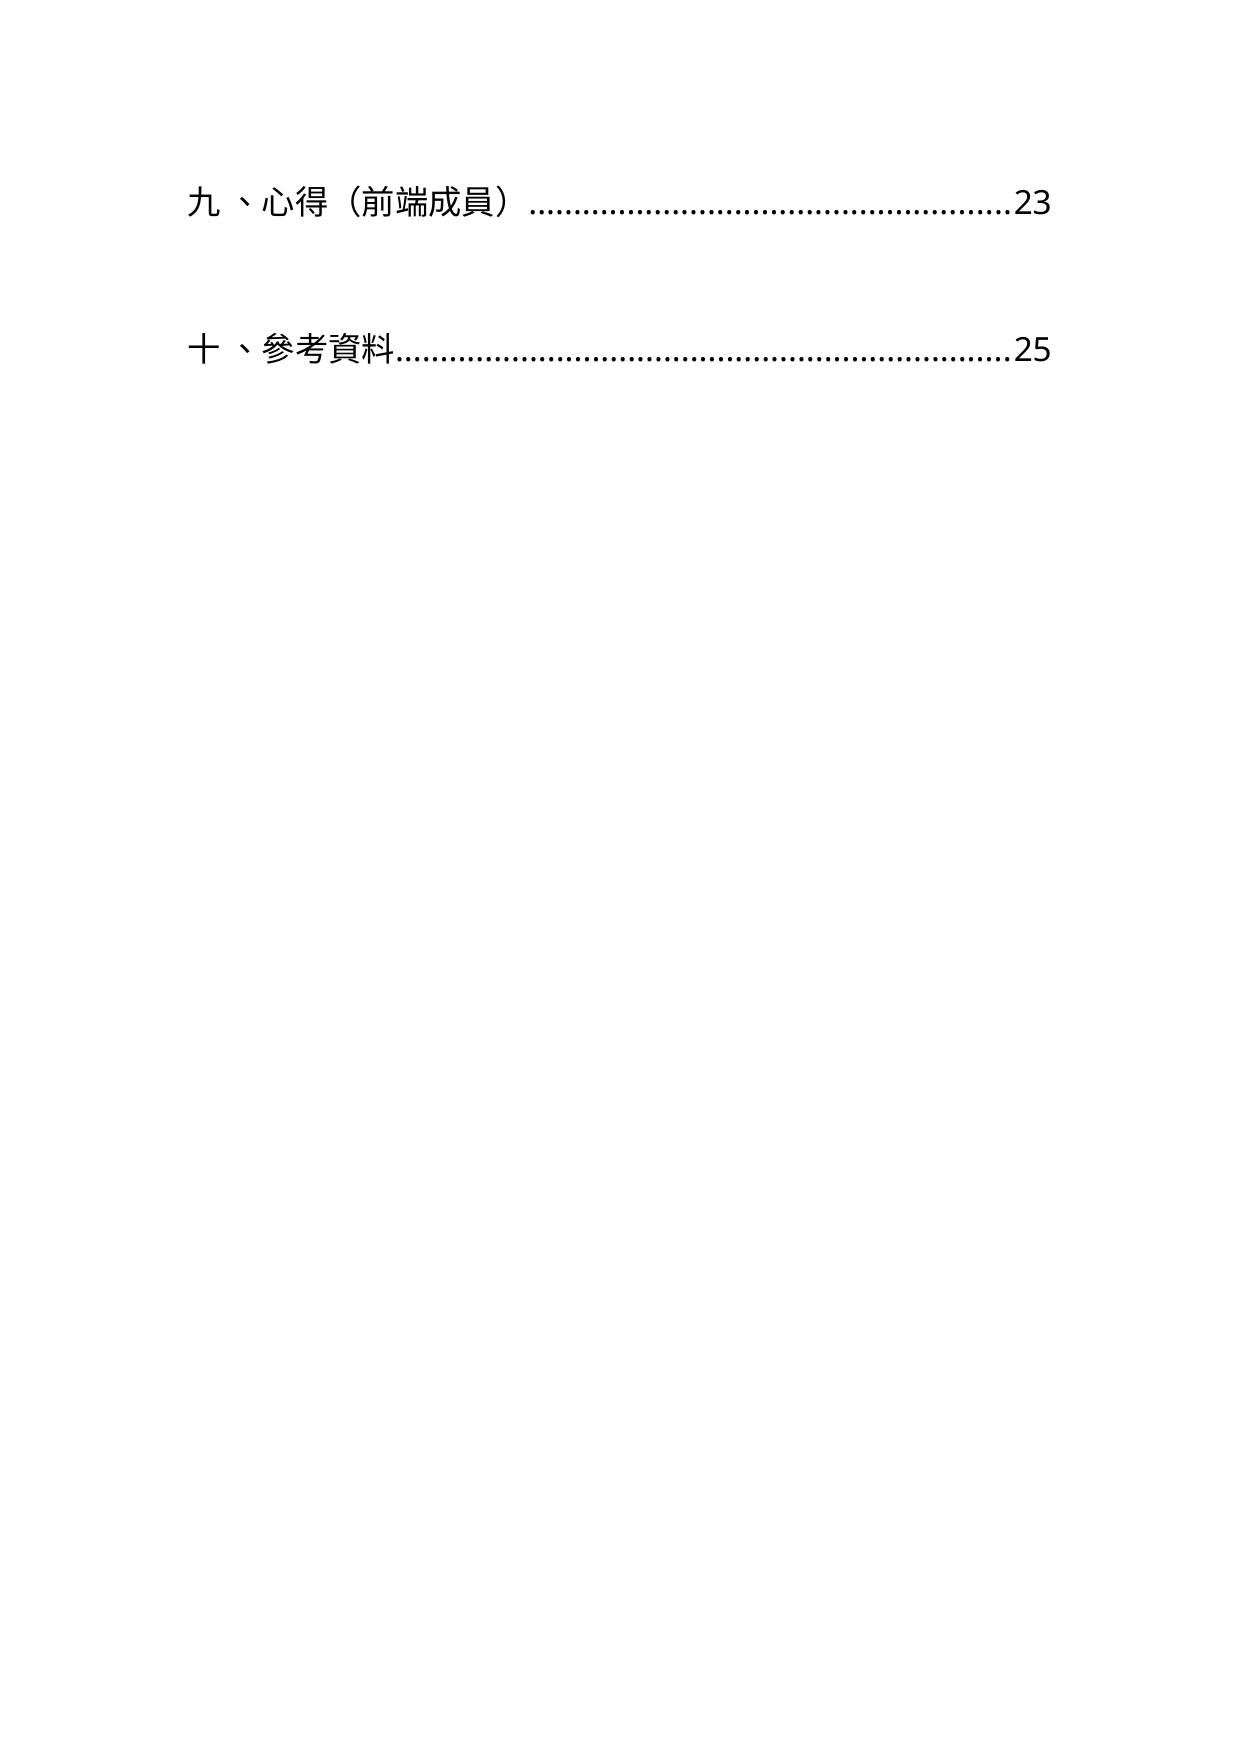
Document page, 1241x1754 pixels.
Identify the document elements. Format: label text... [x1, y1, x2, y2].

text 九 、心得（前端成員） 23 [187, 162, 1053, 237]
text 十 、參考資料 25 [187, 310, 1053, 385]
